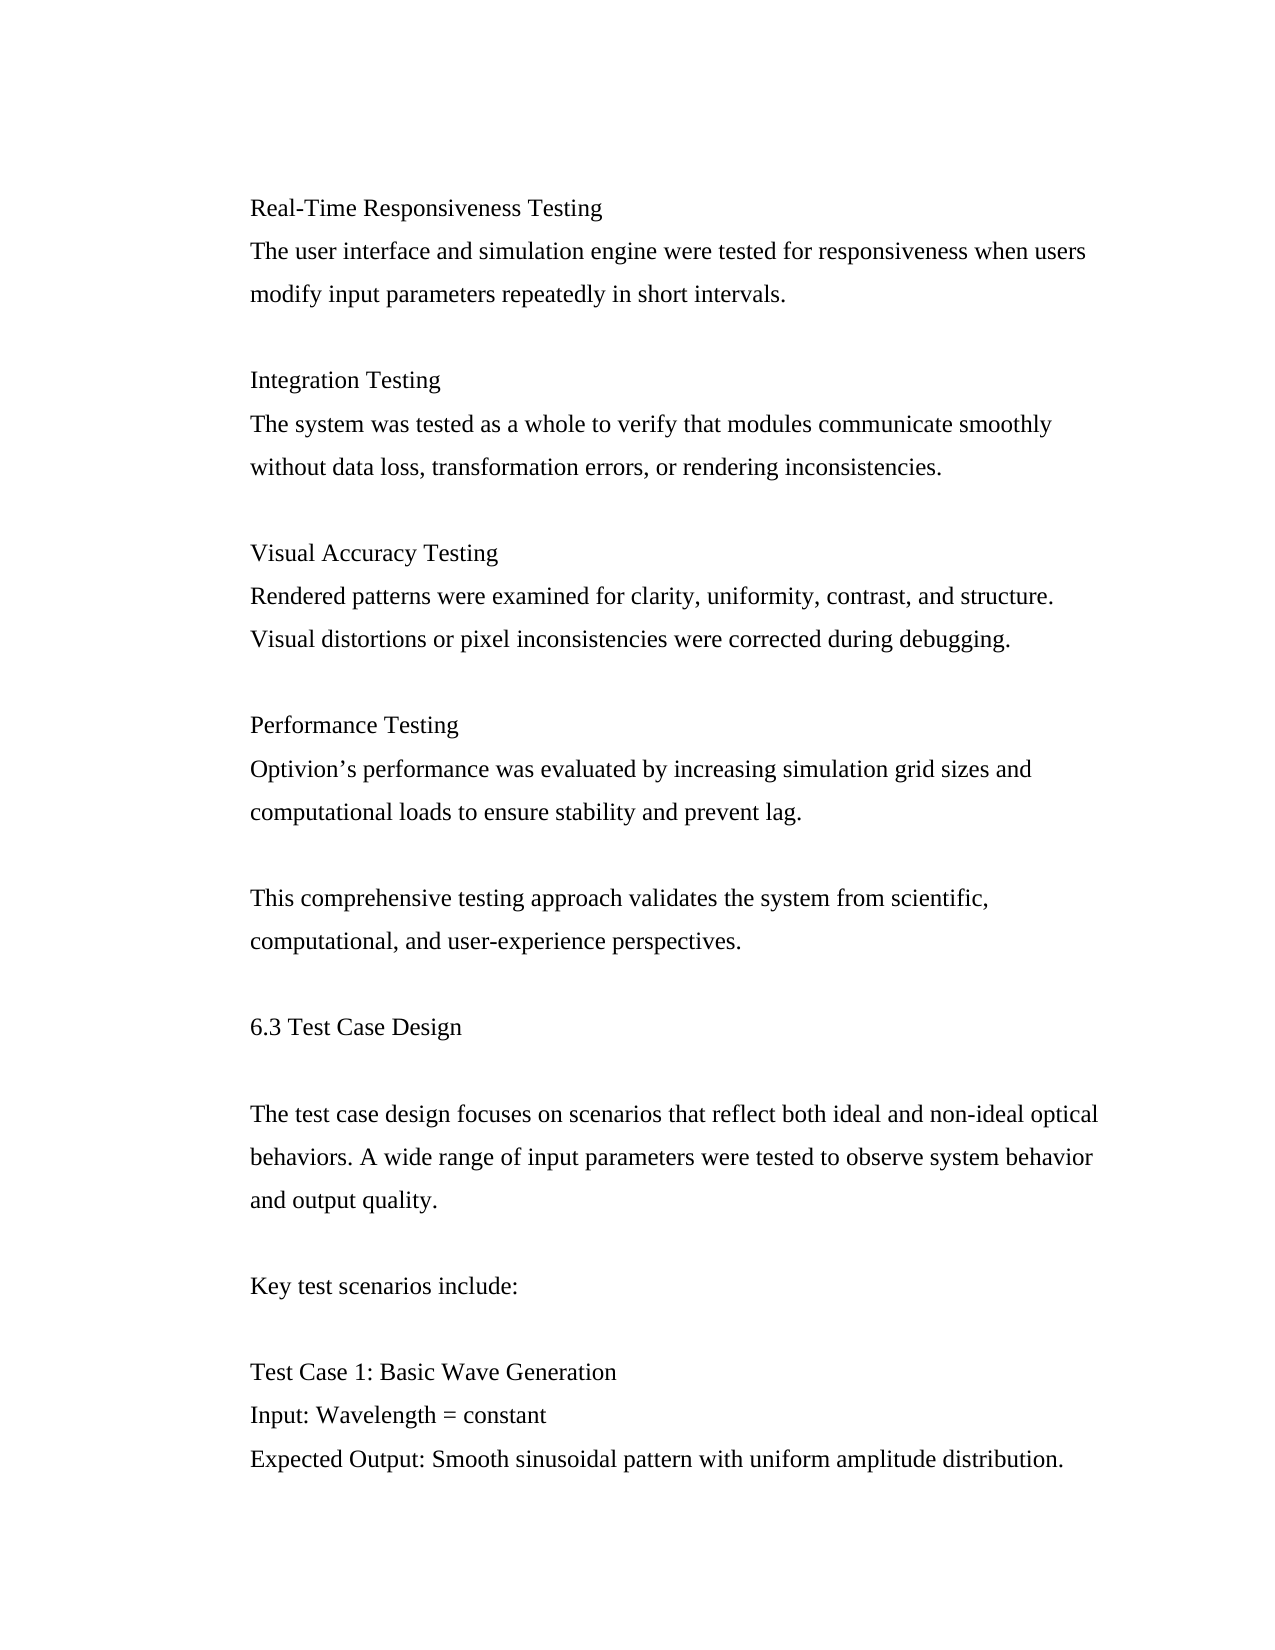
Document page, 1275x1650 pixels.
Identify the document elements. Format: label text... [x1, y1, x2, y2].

text The user interface and simulation engine were tested for responsiveness when users modify input parameters repeatedly in short intervals. [250, 236, 1112, 308]
text Input: Wavelength = constant [250, 1401, 1112, 1429]
text Real-Time Responsiveness Testing [250, 193, 1112, 222]
text Visual Accuracy Testing [250, 538, 1112, 567]
text Integration Testing [250, 366, 1112, 394]
text The system was tested as a whole to verify that modules communicate smoothly without data loss, transformation errors, or rendering inconsistencies. [250, 409, 1112, 481]
text This comprehensive testing approach validates the system from scientific, computational, and user-experience perspectives. [250, 883, 1112, 955]
text Key test scenarios include: [250, 1271, 1112, 1300]
text Performance Testing [250, 711, 1112, 739]
text Expected Output: Smooth sinusoidal pattern with uniform amplitude distribution. [250, 1444, 1112, 1472]
text Optivion’s performance was evaluated by increasing simulation grid sizes and computational loads to ensure stability and prevent lag. [250, 754, 1112, 826]
text 6.3 Test Case Design [250, 1012, 1112, 1041]
text Test Case 1: Basic Wave Generation [250, 1357, 1112, 1386]
text Rendered patterns were examined for clarity, uniformity, contrast, and structure. Visual distortions or pixel inconsistencies were corrected during debugging. [250, 581, 1112, 653]
text The test case design focuses on scenarios that reflect both ideal and non-ideal optical behaviors. A wide range of input parameters were tested to observe system behavior and output quality. [250, 1099, 1112, 1214]
